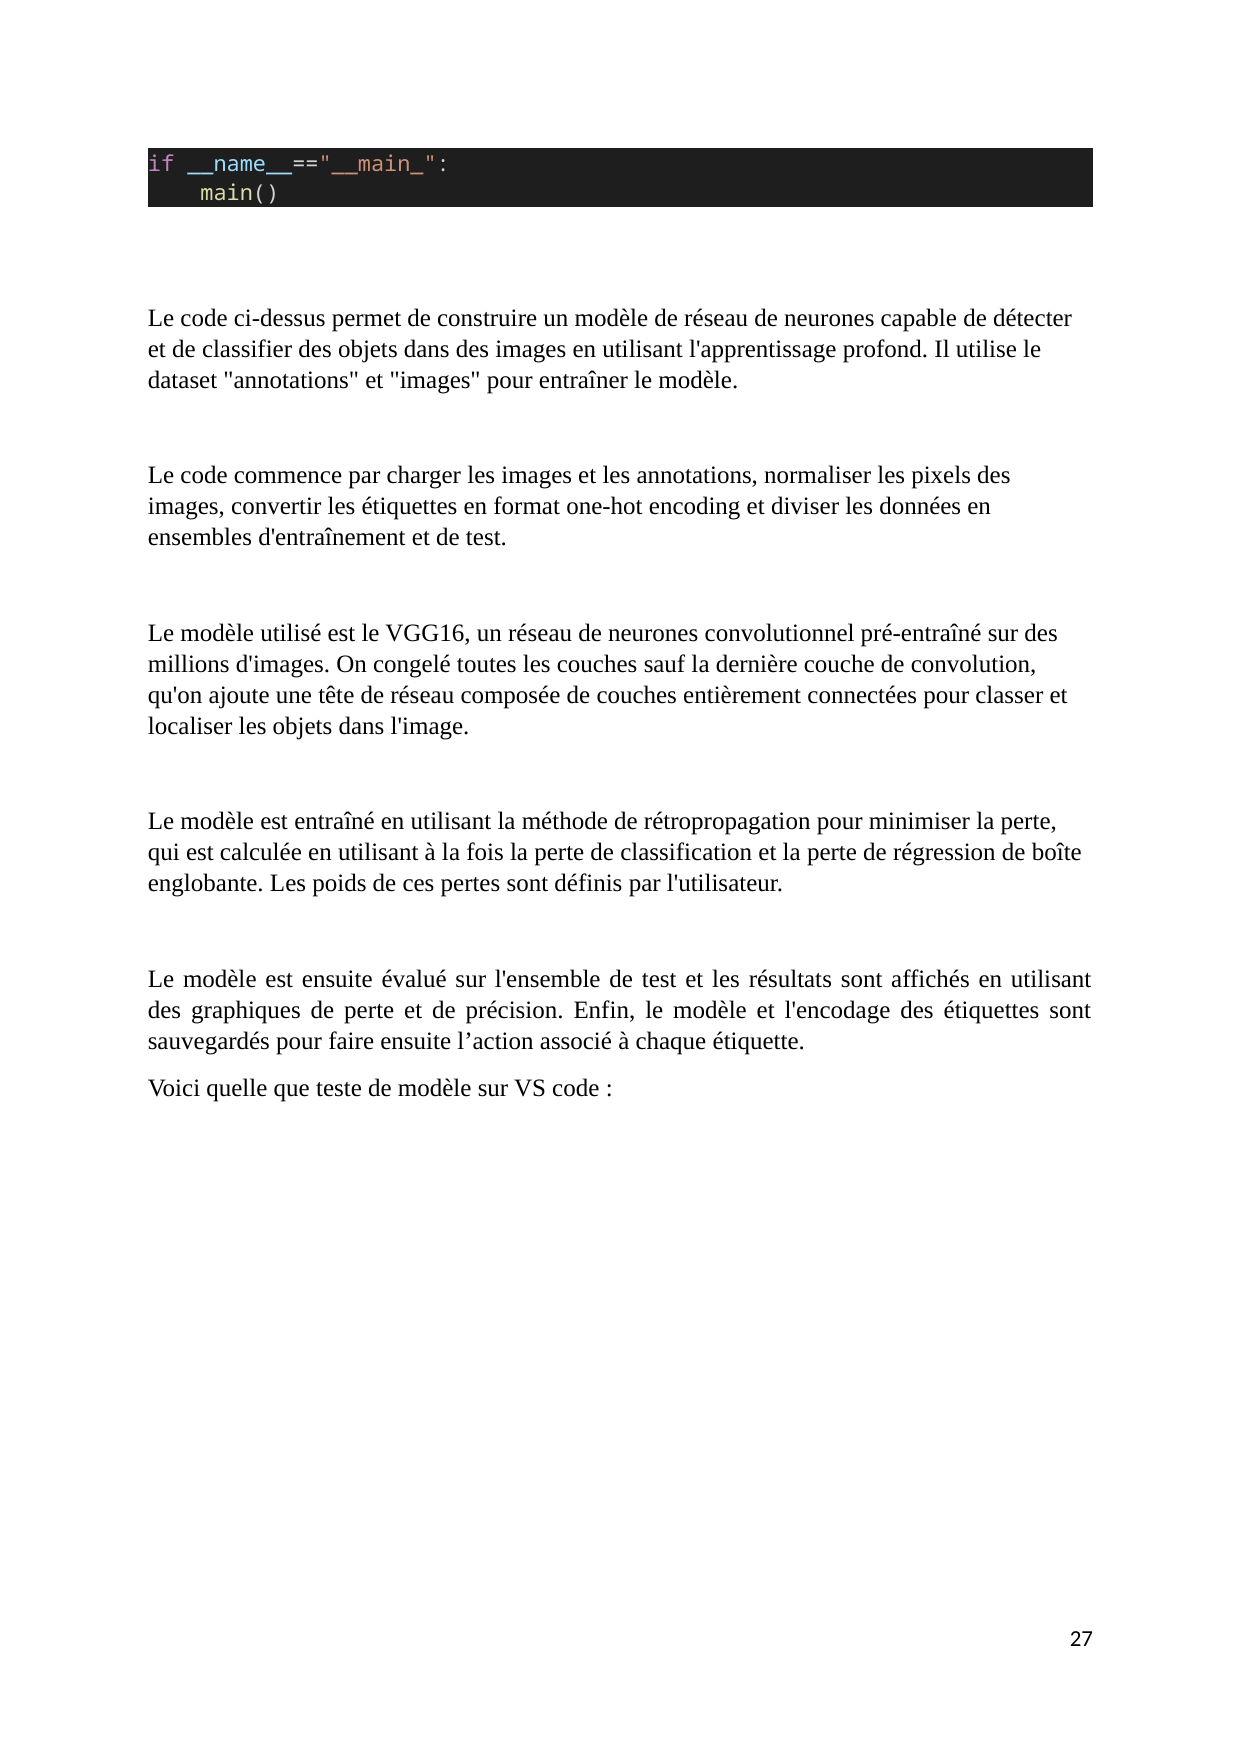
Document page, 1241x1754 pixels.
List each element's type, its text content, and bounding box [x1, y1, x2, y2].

text Le code ci-dessus permet de construire un modèle de réseau de neurones capable de détecter et de classifier des objets dans des images en utilisant l'apprentissage profond. Il utilise le dataset "annotations" et "images" pour entraîner le modèle. [148, 303, 1093, 393]
text Le modèle est entraîné en utilisant la méthode de rétropropagation pour minimiser la perte, qui est calculée en utilisant à la fois la perte de classification et la perte de régression de boîte englobante. Les poids de ces pertes sont définis par l'utilisateur. [148, 806, 1093, 897]
text Le code commence par charger les images et les annotations, normaliser les pixels des images, convertir les étiquettes en format one-hot encoding et diviser les données en ensembles d'entraînement et de test. [148, 460, 1093, 551]
text main() [148, 177, 1093, 207]
text if __name__=="__main_": [148, 148, 1093, 177]
text Le modèle est ensuite évalué sur l'ensemble de test et les résultats sont affichés en utilisant des graphiques de perte et de précision. Enfin, le modèle et l'encodage des étiquettes sont sauvegardés pour faire ensuite l’action associé à chaque étiquette. [148, 964, 1093, 1054]
text Le modèle utilisé est le VGG16, un réseau de neurones convolutionnel pré-entraîné sur des millions d'images. On congelé toutes les couches sauf la dernière couche de convolution, qu'on ajoute une tête de réseau composée de couches entièrement connectées pour classer et localiser les objets dans l'image. [148, 618, 1093, 739]
text Voici quelle que teste de modèle sur VS code : [148, 1073, 1093, 1102]
